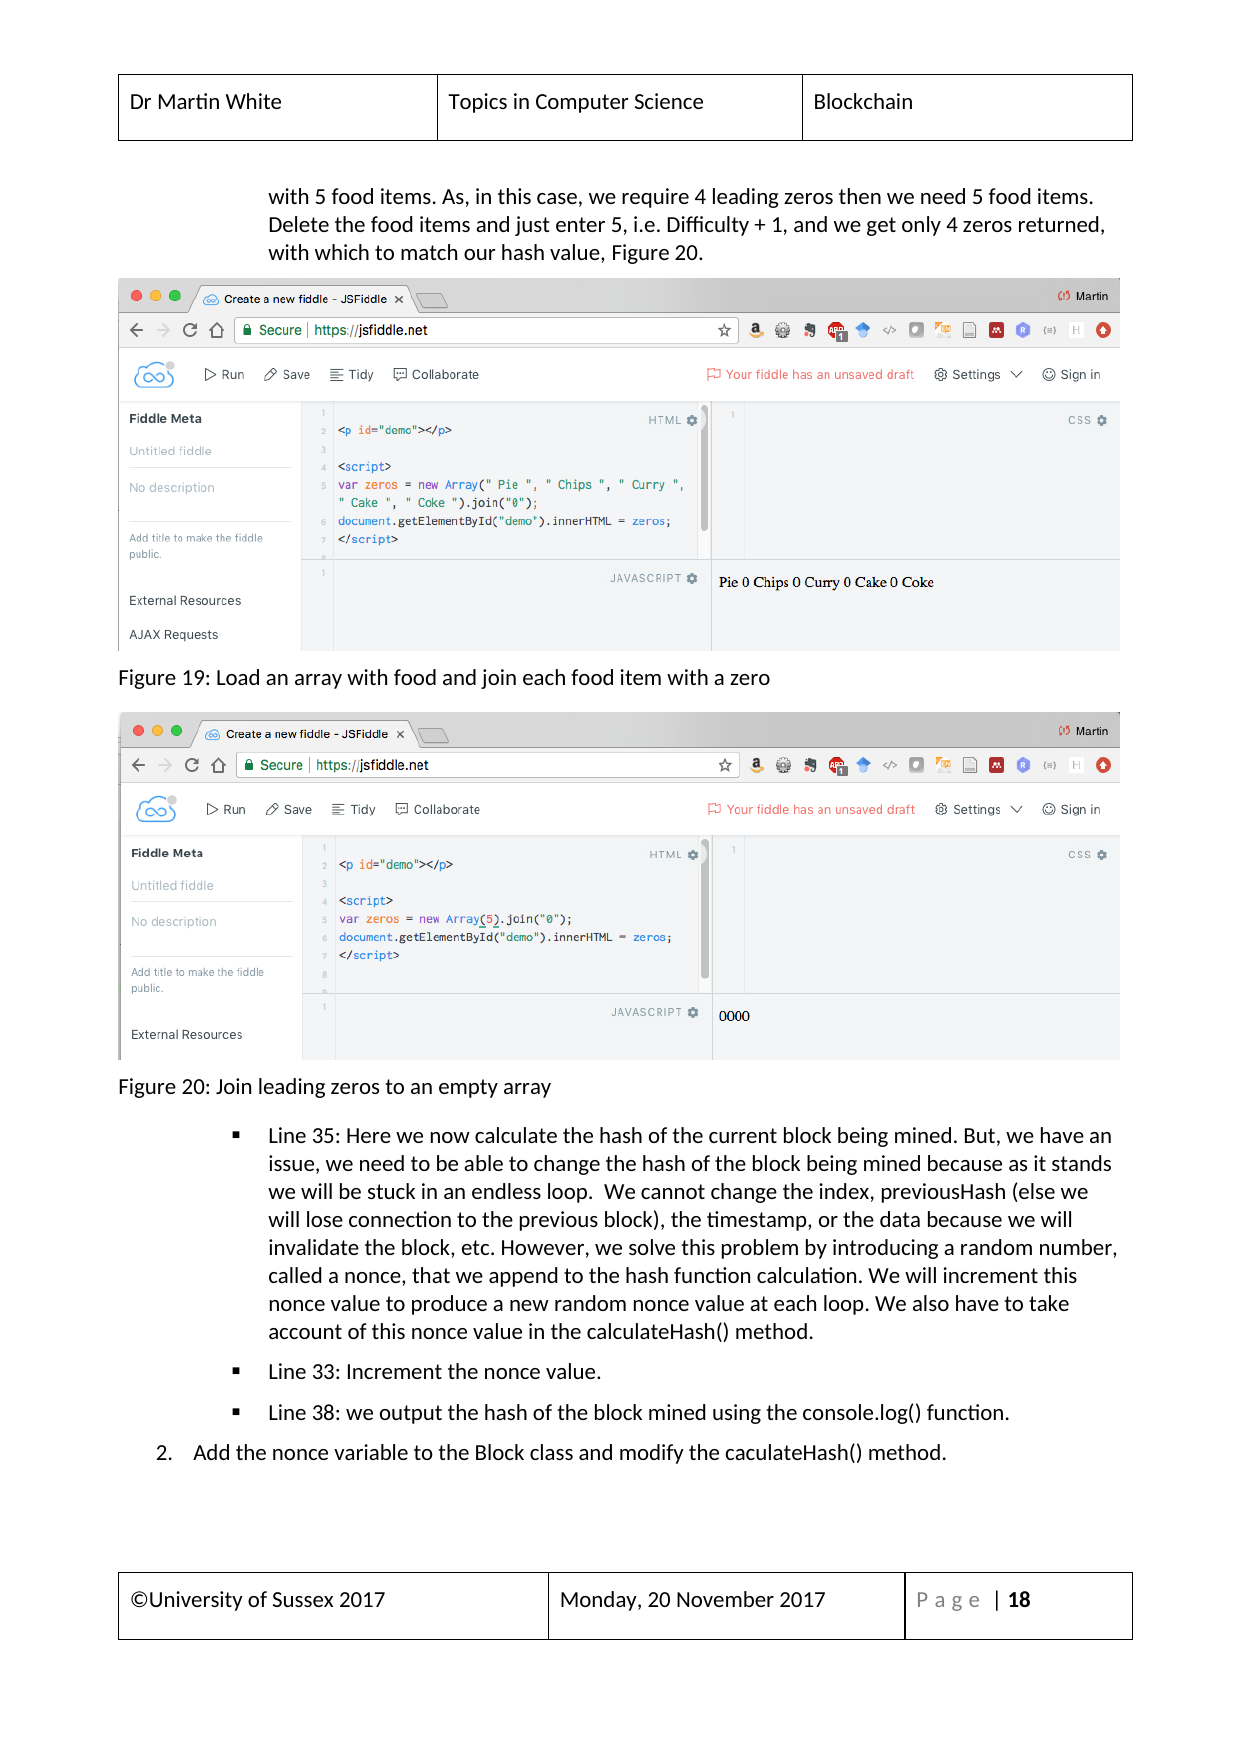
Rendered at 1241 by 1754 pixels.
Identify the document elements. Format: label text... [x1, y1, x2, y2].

picture [118, 278, 1120, 651]
list Line 33: Increment the nonce value. [231, 1357, 1122, 1386]
picture [118, 712, 1120, 1060]
text Figure 19: Load an array with food and join each food item with a zero [118, 663, 1122, 692]
list Line 38: we output the hash of the block mined using the console.log() function. [231, 1398, 1122, 1426]
list Add the nonce variable to the Block class and modify the caculateHash() method. [156, 1438, 1122, 1467]
list Line 35: Here we now calculate the hash of the current block being mined. But, we have an issue, we need to be able to change the hash of the block being mined because as it stands we will be stuck in an endless loop. We cannot change the index, previousHash (else we will lose connection to the previous block), the timestamp, or the data because we will invalidate the block, etc. However, we solve this problem by introducing a random number, called a nonce, that we append to the hash function calculation. We will increment this nonce value to produce a new random nonce value at each loop. We also have to take account of this nonce value in the calculateHash() method. [231, 1121, 1122, 1345]
text Figure 20: Join leading zeros to an empty array [118, 1072, 1122, 1100]
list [231, 182, 1122, 266]
